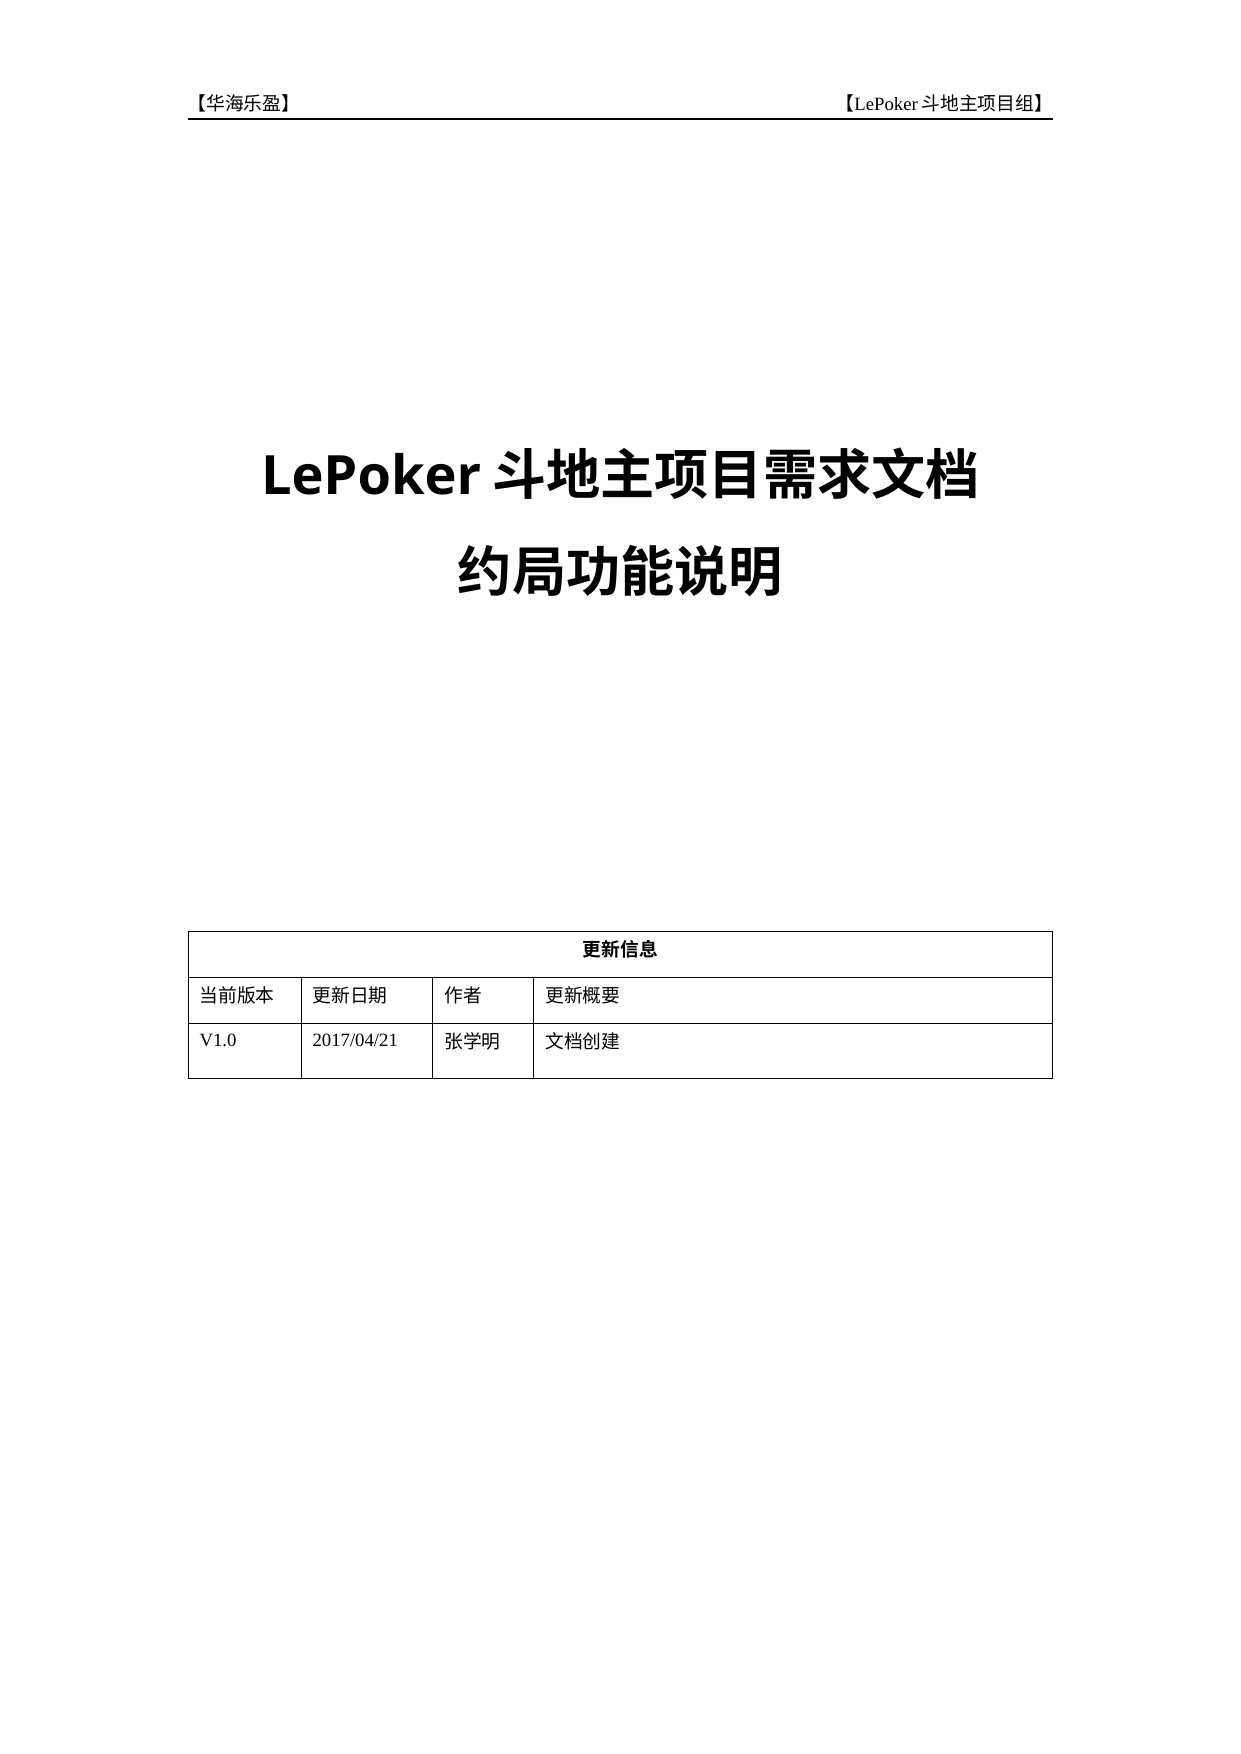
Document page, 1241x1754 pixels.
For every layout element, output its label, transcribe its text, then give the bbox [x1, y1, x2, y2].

table_cell 张学明 [433, 1024, 533, 1077]
text LePoker斗地主项目需求文档 [187, 422, 1053, 519]
table_cell 更新日期 [302, 978, 432, 1023]
table_cell 文档创建 [534, 1024, 1052, 1077]
table_cell V1.0 [189, 1024, 301, 1077]
table_cell 更新概要 [534, 978, 1052, 1023]
table_header 更新信息 [189, 932, 1052, 977]
table_cell 作者 [433, 978, 533, 1023]
table_cell 2017/04/21 [302, 1024, 432, 1077]
table_cell 当前版本 [189, 978, 301, 1023]
text 约局功能说明 [187, 519, 1053, 617]
